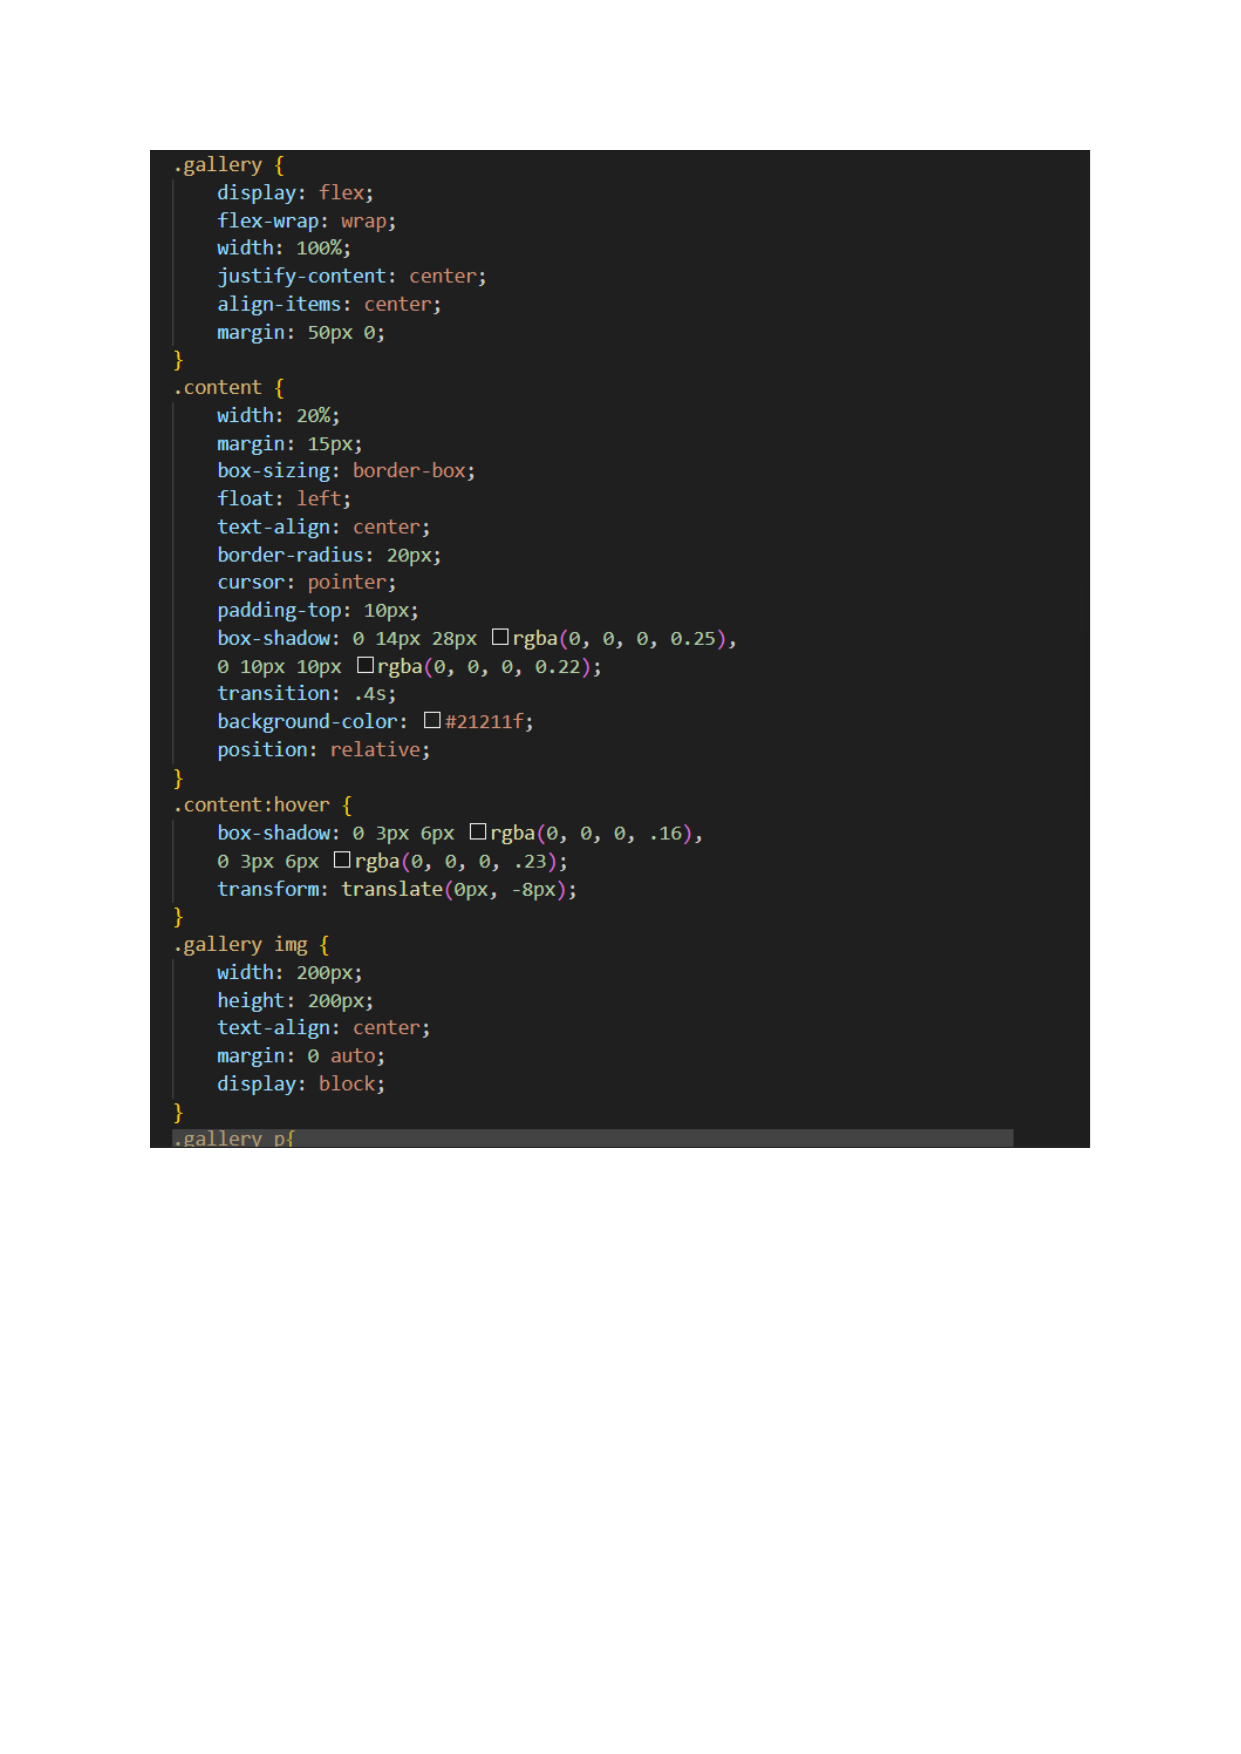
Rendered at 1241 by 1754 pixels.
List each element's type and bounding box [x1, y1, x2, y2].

picture [150, 150, 1091, 1148]
